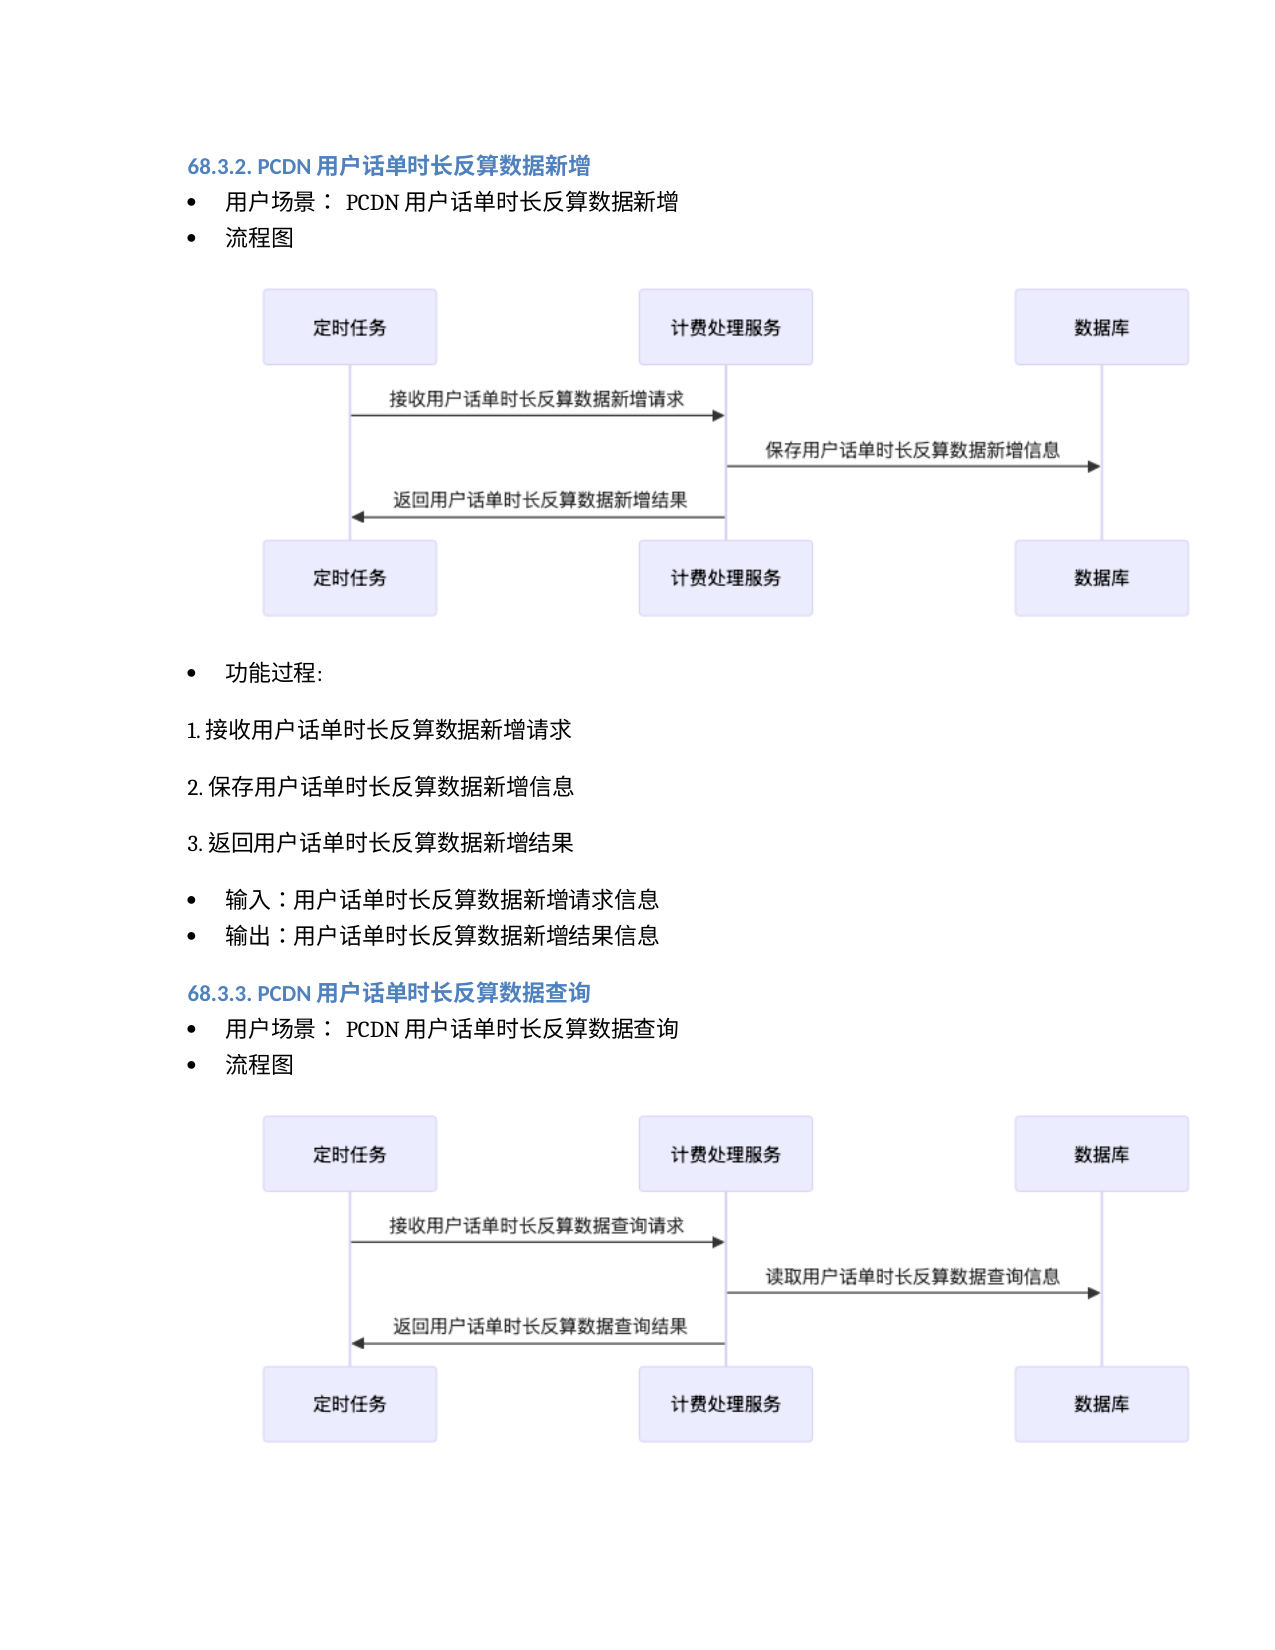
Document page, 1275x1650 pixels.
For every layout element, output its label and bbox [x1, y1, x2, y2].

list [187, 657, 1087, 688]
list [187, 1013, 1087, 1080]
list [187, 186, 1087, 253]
picture [206, 278, 1257, 633]
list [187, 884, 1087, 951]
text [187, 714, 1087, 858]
picture [206, 1105, 1257, 1459]
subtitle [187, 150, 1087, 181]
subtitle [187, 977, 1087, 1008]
